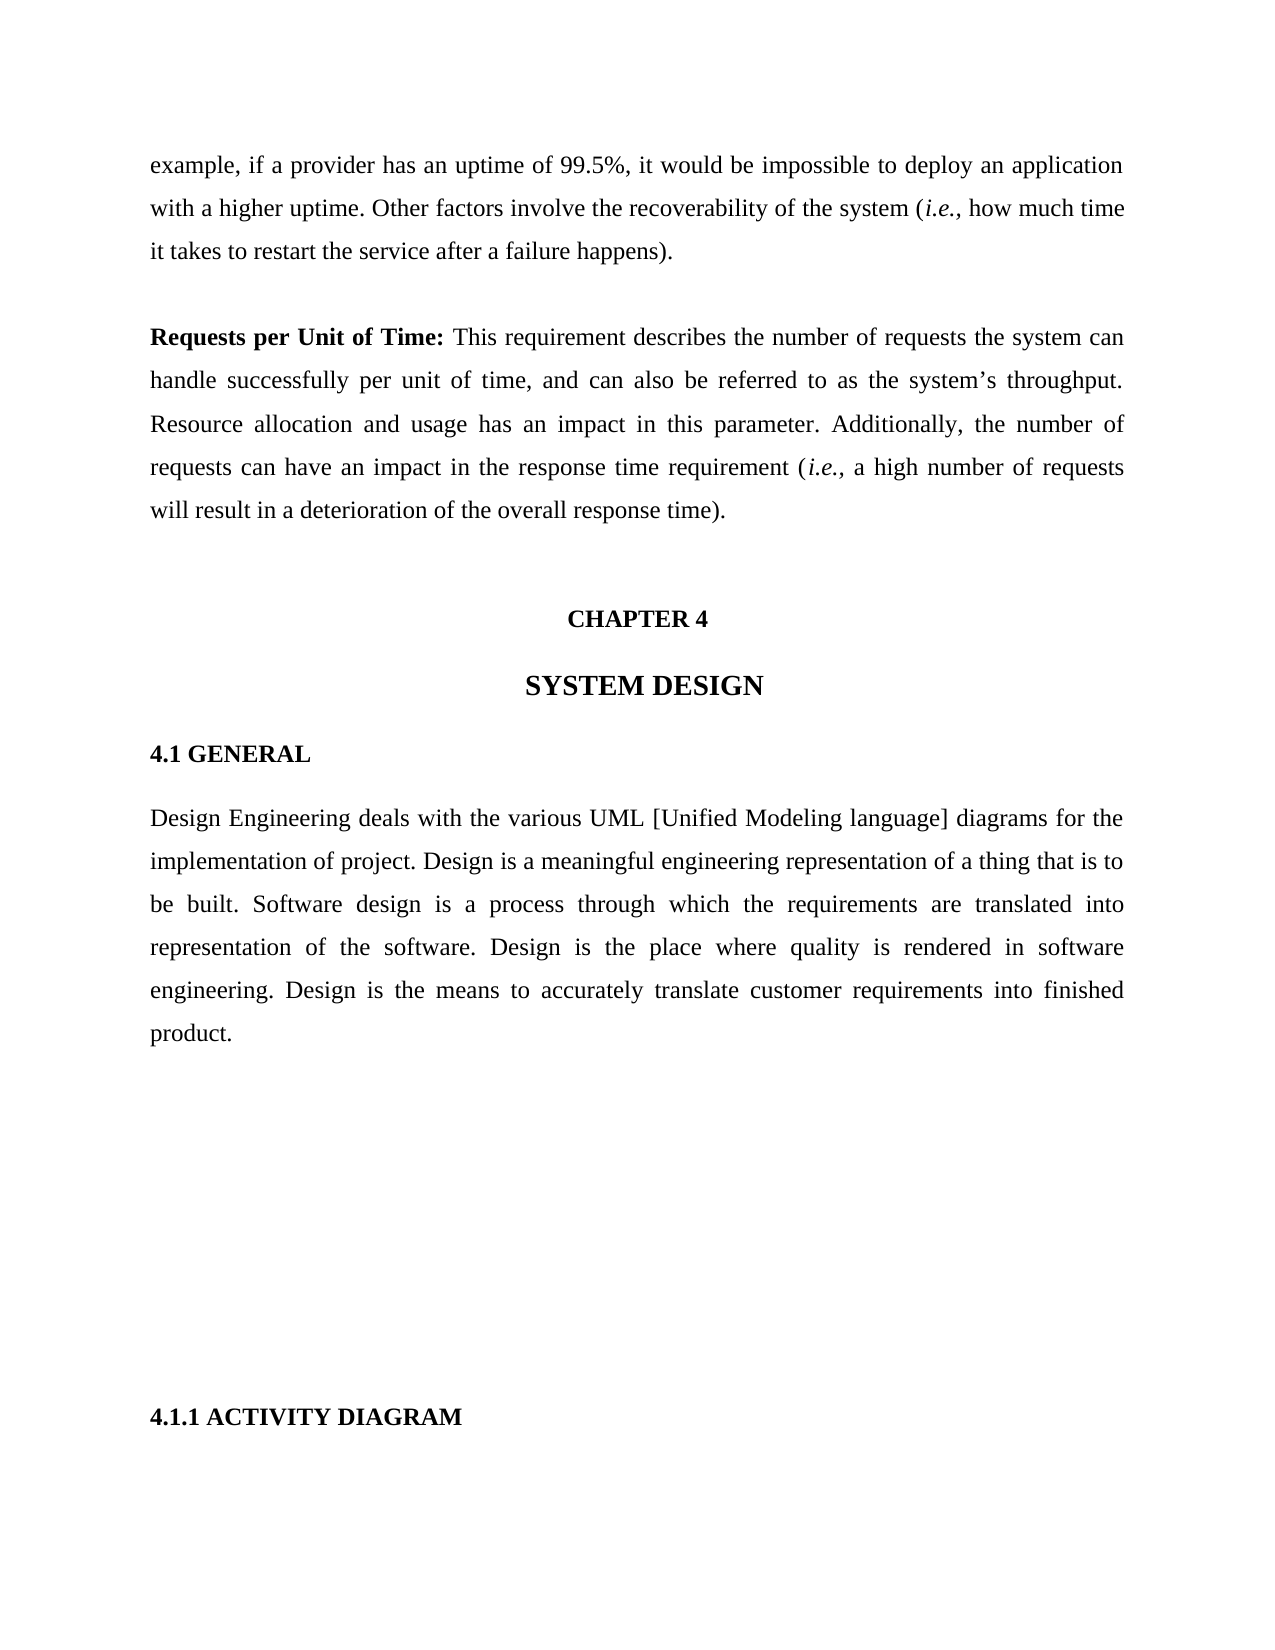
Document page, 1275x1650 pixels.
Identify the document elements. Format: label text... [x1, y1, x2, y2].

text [150, 150, 1125, 265]
text 4.1 GENERAL [150, 739, 1125, 768]
text SYSTEM DESIGN [450, 668, 1125, 701]
text 4.1.1 ACTIVITY DIAGRAM [150, 1402, 1125, 1431]
text Requests per Unit of Time: This requirement describes the number of requests the system can handle successfully per unit of time, and can also be referred to as the system’s throughput. Resource allocation and usage has an impact in this parameter. Additionally, the number of requests can have an impact in the response time requirement (i.e., a high number of requests will result in a deterioration of the overall response time). [150, 322, 1125, 524]
text Design Engineering deals with the various UML [Unified Modeling language] diagrams for the implementation of project. Design is a meaningful engineering representation of a thing that is to be built. Software design is a process through which the requirements are translated into representation of the software. Design is the place where quality is rendered in software engineering. Design is the means to accurately translate customer requirements into finished product. [150, 803, 1125, 1047]
text CHAPTER 4 [150, 604, 1125, 632]
